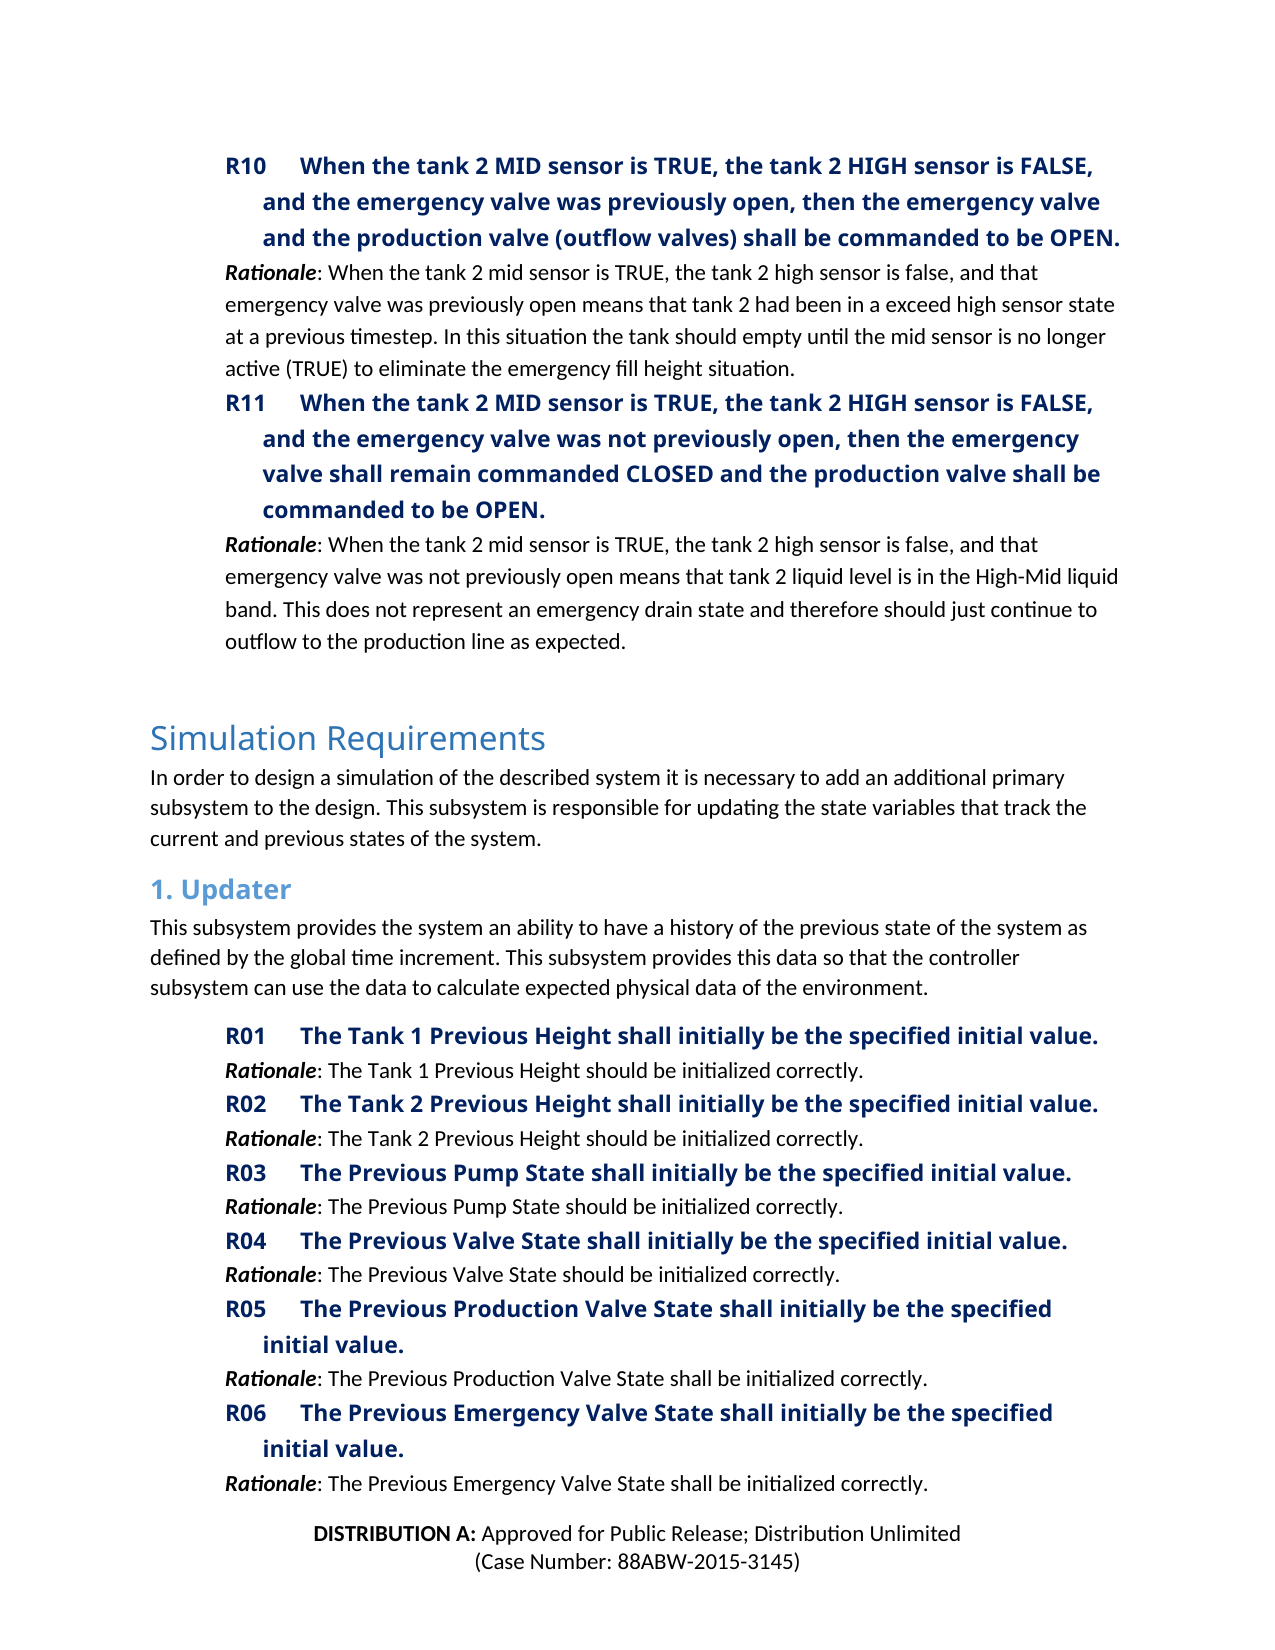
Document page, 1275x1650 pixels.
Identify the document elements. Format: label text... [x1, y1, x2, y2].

text This subsystem provides the system an ability to have a history of the previous state of the system as defined by the global time increment. This subsystem provides this data so that the controller subsystem can use the data to calculate expected physical data of the environment. [150, 913, 1125, 1001]
subtitle Rationale: When the tank 2 mid sensor is TRUE, the tank 2 high sensor is false, and that emergency valve was previously open means that tank 2 had been in a exceed high sensor state at a previous timestep. In this situation the tank should empty until the mid sensor is no longer active (TRUE) to eliminate the emergency fill height situation. [225, 258, 1125, 382]
subtitle Rationale: The Tank 1 Previous Height should be initialized correctly. [225, 1056, 1125, 1084]
subtitle The Previous Valve State shall initially be the specified initial value. [225, 1224, 1125, 1256]
text In order to design a simulation of the described system it is necessary to add an additional primary subsystem to the design. This subsystem is responsible for updating the state variables that track the current and previous states of the system. [150, 763, 1125, 852]
subtitle When the tank 2 MID sensor is TRUE, the tank 2 HIGH sensor is FALSE, and the emergency valve was previously open, then the emergency valve and the production valve (outflow valves) shall be commanded to be OPEN. [225, 150, 1125, 253]
subtitle Simulation Requirements [150, 714, 1125, 760]
subtitle Rationale: The Tank 2 Previous Height should be initialized correctly. [225, 1124, 1125, 1152]
subtitle The Previous Emergency Valve State shall initially be the specified initial value. [225, 1397, 1125, 1464]
subtitle The Previous Production Valve State shall initially be the specified initial value. [225, 1293, 1125, 1360]
subtitle Rationale: The Previous Emergency Valve State shall be initialized correctly. [225, 1469, 1125, 1497]
subtitle Rationale: The Previous Pump State should be initialized correctly. [225, 1192, 1125, 1220]
subtitle Rationale: When the tank 2 mid sensor is TRUE, the tank 2 high sensor is false, and that emergency valve was not previously open means that tank 2 liquid level is in the High-Mid liquid band. This does not represent an emergency drain state and therefore should just continue to outflow to the production line as expected. [225, 530, 1125, 655]
subtitle When the tank 2 MID sensor is TRUE, the tank 2 HIGH sensor is FALSE, and the emergency valve was not previously open, then the emergency valve shall remain commanded CLOSED and the production valve shall be commanded to be OPEN. [225, 387, 1125, 526]
subtitle Updater [150, 871, 1125, 907]
subtitle The Tank 1 Previous Height shall initially be the specified initial value. [225, 1020, 1125, 1051]
subtitle The Tank 2 Previous Height shall initially be the specified initial value. [225, 1088, 1125, 1119]
subtitle The Previous Pump State shall initially be the specified initial value. [225, 1156, 1125, 1188]
subtitle Rationale: The Previous Production Valve State shall be initialized correctly. [225, 1364, 1125, 1393]
subtitle Rationale: The Previous Valve State should be initialized correctly. [225, 1261, 1125, 1288]
